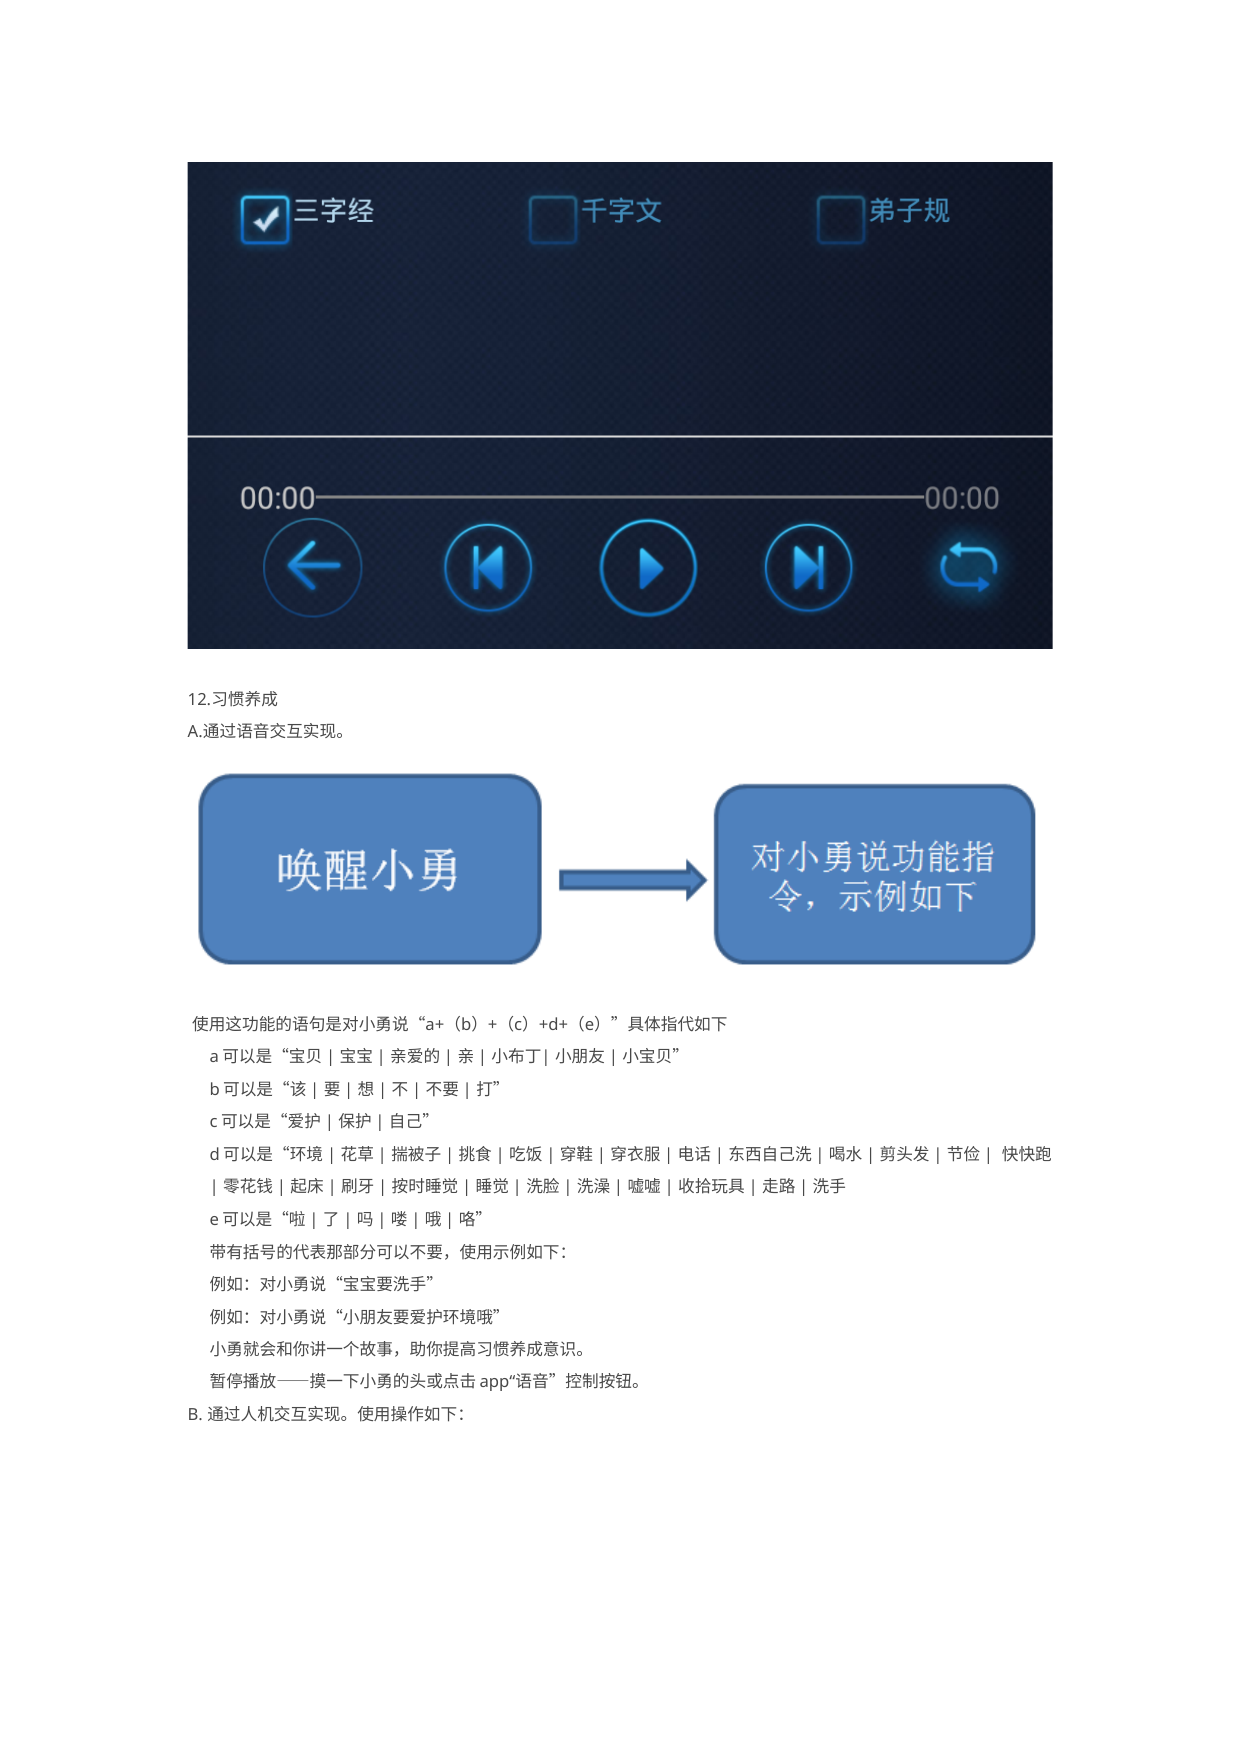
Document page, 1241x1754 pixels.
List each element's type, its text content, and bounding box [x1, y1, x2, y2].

text 带有括号的代表那部分可以不要，使用示例如下： [209, 1234, 1053, 1267]
text 例如：对小勇说“小朋友要爱护环境哦” [209, 1299, 1053, 1332]
text A.通过语音交互实现。 [187, 714, 1053, 747]
text 小勇就会和你讲一个故事，助你提高习惯养成意识。 [209, 1332, 1053, 1364]
text c可以是“爱护 | 保护 | 自己” [209, 1104, 1053, 1137]
text b可以是“该 | 要 | 想 | 不 | 不要 | 打” [209, 1072, 1053, 1104]
text 12.习惯养成 [187, 682, 1053, 714]
picture [187, 747, 1053, 994]
text 使用这功能的语句是对小勇说“a+（b）+（c）+d+（e）”具体指代如下 [187, 1007, 1053, 1039]
text 暂停播放——摸一下小勇的头或点击app“语音”控制按钮。 [209, 1364, 1053, 1397]
text B. 通过人机交互实现。使用操作如下： [187, 1397, 1053, 1429]
text d可以是“环境 | 花草 | 揣被子 | 挑食 | 吃饭 | 穿鞋 | 穿衣服 | 电话 | 东西自己洗 | 喝水 | 剪头发 | 节俭 | 快快跑 | 零花钱 | 起床 | 刷牙 | 按时睡觉 | 睡觉 | 洗脸 | 洗澡 | 嘘嘘 | 收拾玩具 | 走路 | 洗手 [209, 1137, 1053, 1202]
text 例如：对小勇说“宝宝要洗手” [209, 1267, 1053, 1299]
text e可以是“啦 | 了 | 吗 | 喽 | 哦 | 咯” [209, 1202, 1053, 1234]
picture [187, 162, 1053, 649]
text a可以是“宝贝 | 宝宝 | 亲爱的 | 亲 | 小布丁| 小朋友 | 小宝贝” [209, 1039, 1053, 1072]
